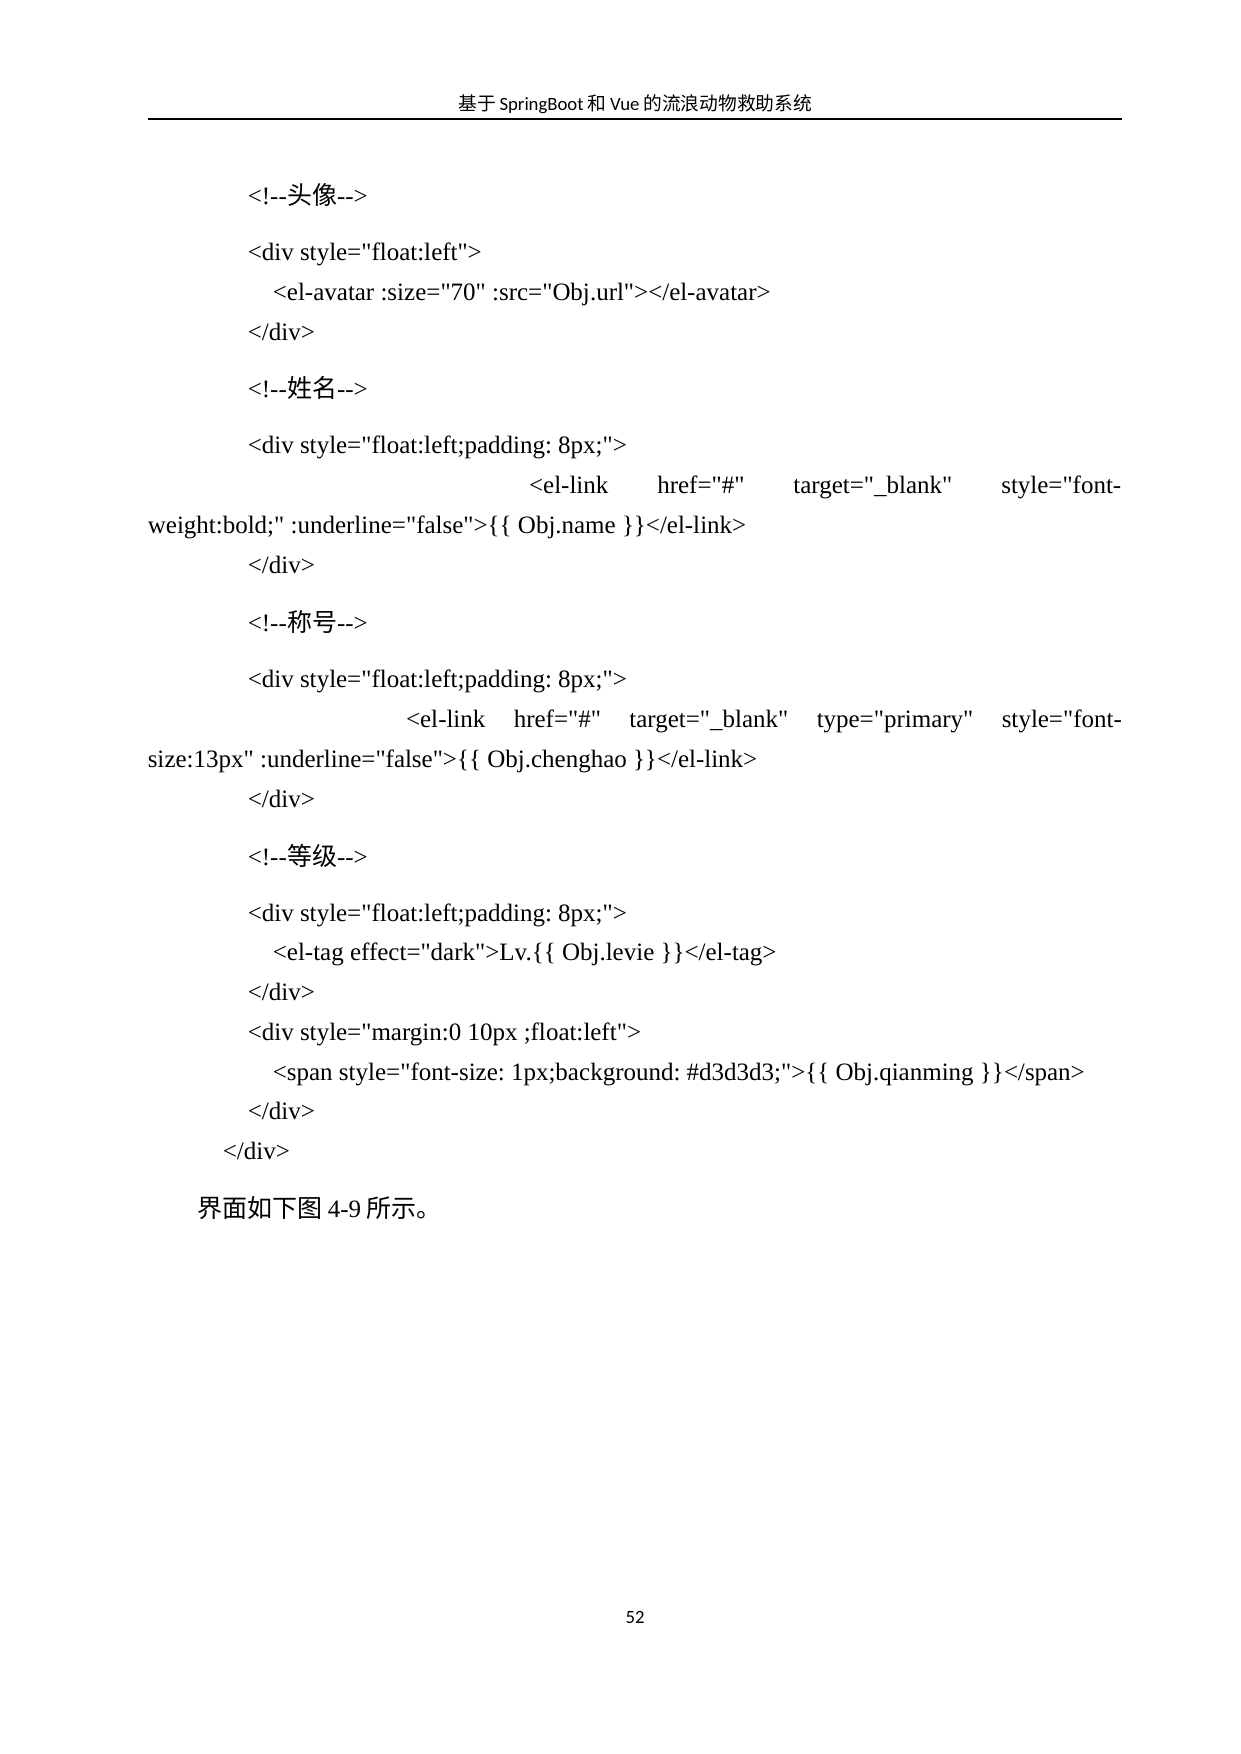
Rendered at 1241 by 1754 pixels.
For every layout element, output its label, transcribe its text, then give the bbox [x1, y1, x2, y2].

text <!--头像--> [148, 161, 1122, 226]
text </div> [148, 1094, 1122, 1127]
text <div style="float:left;padding: 8px;"> [148, 662, 1122, 695]
text 界面如下图4-9所示。 [148, 1174, 1122, 1239]
text </div> [148, 548, 1122, 581]
text <!--等级--> [148, 822, 1122, 887]
text <div style="margin:0 10px ;float:left"> [148, 1015, 1122, 1047]
text <!--称号--> [148, 588, 1122, 653]
text <span style="font-size: 1px;background: #d3d3d3;">{{ Obj.qianming }}</span> [148, 1055, 1122, 1087]
text <el-link href="#" target="_blank" type="primary" style="font-size:13px" :underline="false">{{ Obj.chenghao }}</el-link> [148, 702, 1122, 775]
text <el-link href="#" target="_blank" style="font-weight:bold;" :underline="false">{{ Obj.name }}</el-link> [148, 468, 1122, 541]
text <div style="float:left;padding: 8px;"> [148, 896, 1122, 928]
text </div> [148, 315, 1122, 347]
text </div> [148, 975, 1122, 1008]
text <el-avatar :size="70" :src="Obj.url"></el-avatar> [148, 275, 1122, 307]
text </div> [148, 782, 1122, 815]
text <!--姓名--> [148, 354, 1122, 419]
text <div style="float:left;padding: 8px;"> [148, 428, 1122, 461]
text <div style="float:left"> [148, 235, 1122, 268]
text </div> [148, 1134, 1122, 1167]
text <el-tag effect="dark">Lv.{{ Obj.levie }}</el-tag> [148, 936, 1122, 968]
